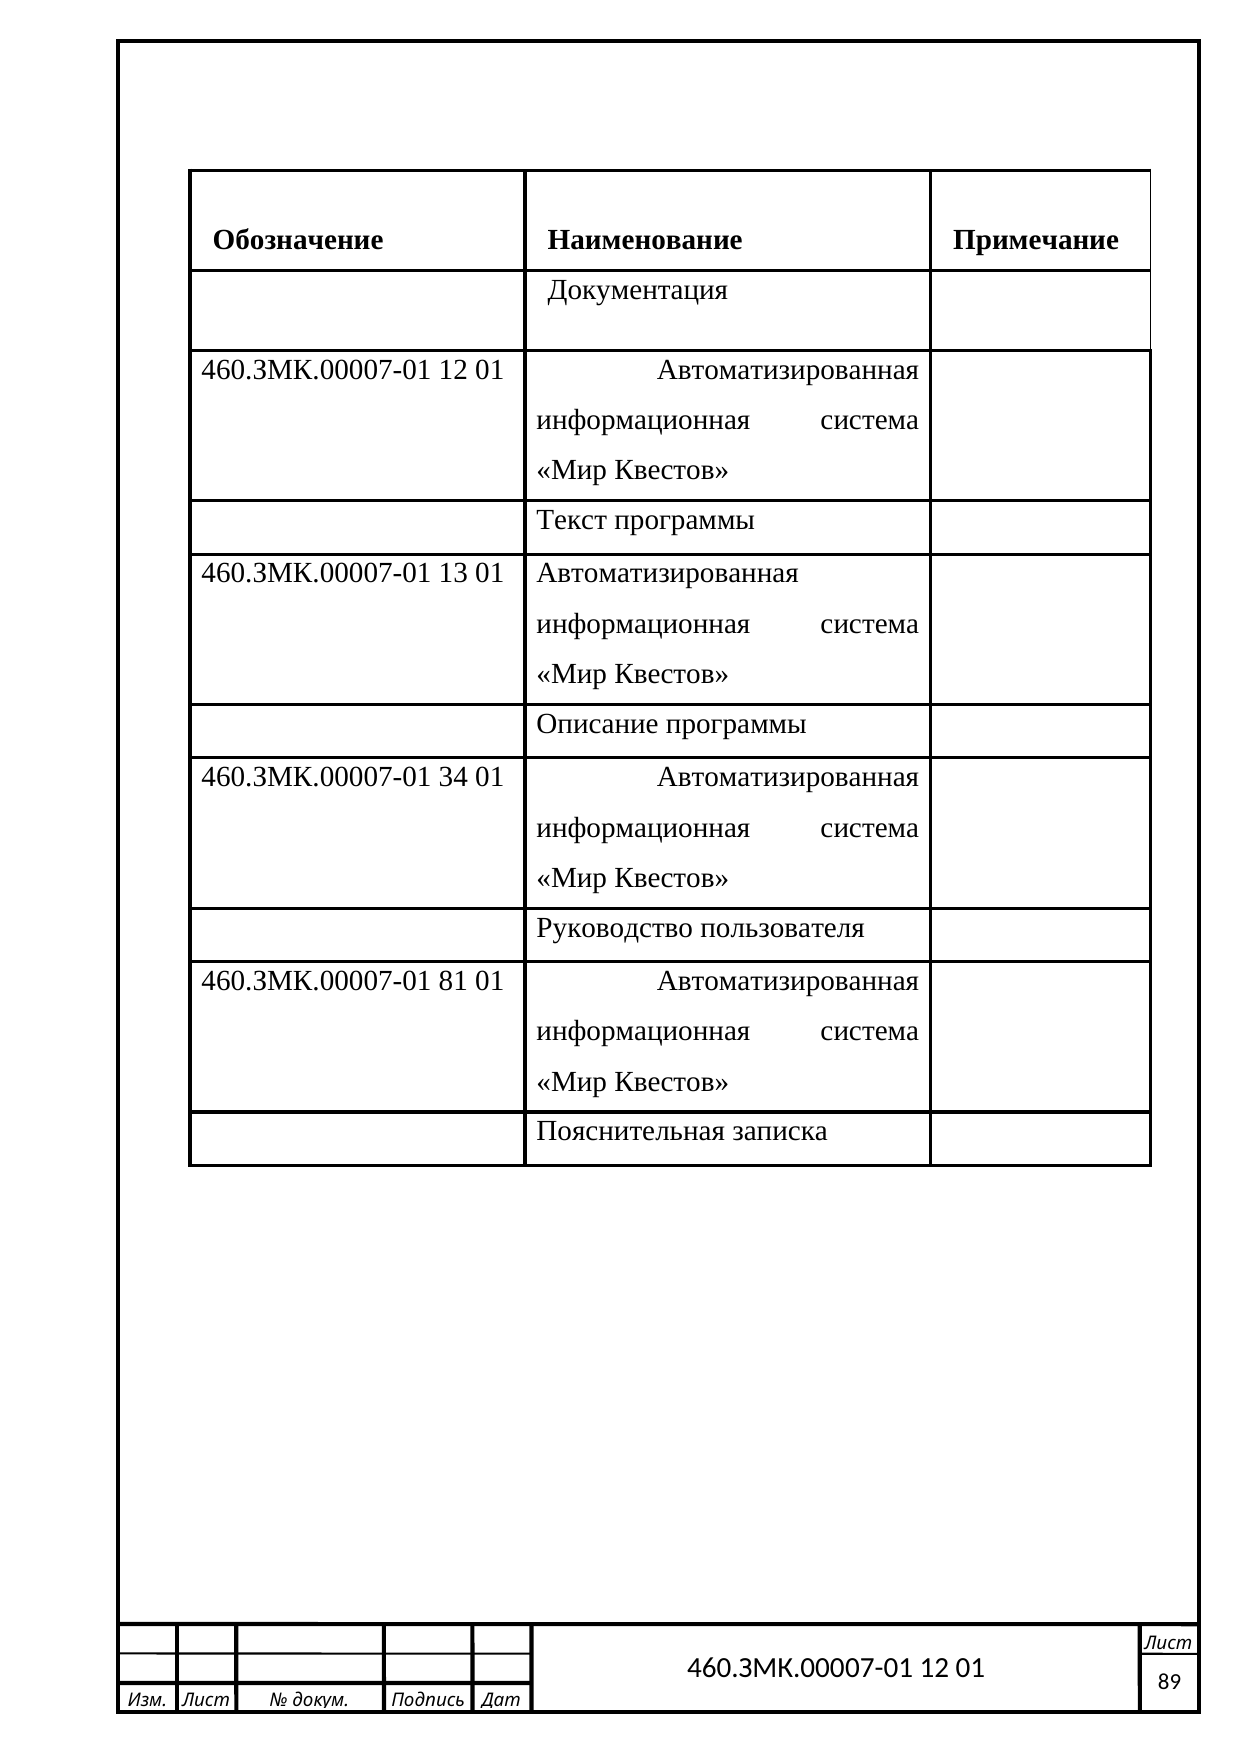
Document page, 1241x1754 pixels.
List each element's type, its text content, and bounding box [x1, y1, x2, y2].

table_cell [192, 1114, 523, 1164]
table_cell [932, 910, 1149, 960]
table_header [192, 172, 523, 269]
table_cell Текст программы [527, 502, 929, 552]
table_cell [932, 1114, 1149, 1164]
table_cell [192, 502, 523, 552]
table_cell [192, 272, 523, 349]
table_cell 460.ЗМК.00007-01 81 01 [192, 963, 523, 1110]
table_cell [192, 910, 523, 960]
table_cell 460.ЗМК.00007-01 13 01 [192, 556, 523, 703]
table_cell [932, 963, 1149, 1110]
table_cell [932, 502, 1149, 552]
table_cell [932, 556, 1149, 703]
table_cell Автоматизированная информационная система «Мир Квестов» [527, 556, 929, 703]
table_cell Автоматизированная информационная система «Мир Квестов» [527, 759, 929, 907]
table_cell Автоматизированная информационная система «Мир Квестов» [527, 963, 929, 1110]
table_cell Руководство пользователя [527, 910, 929, 960]
table_cell [932, 352, 1149, 499]
table_cell Пояснительная записка [527, 1114, 929, 1164]
table_cell Автоматизированная информационная система «Мир Квестов» [527, 352, 929, 499]
table_cell 460.ЗМК.00007-01 12 01 [192, 352, 523, 499]
table_header [932, 172, 1150, 269]
table_cell Описание программы [527, 706, 929, 756]
table_cell 460.ЗМК.00007-01 34 01 [192, 759, 523, 907]
table_cell [192, 706, 523, 756]
table_header [527, 172, 929, 269]
table_cell [932, 272, 1150, 349]
table_cell [527, 272, 929, 349]
table_cell [932, 759, 1149, 907]
table_cell [932, 706, 1149, 756]
